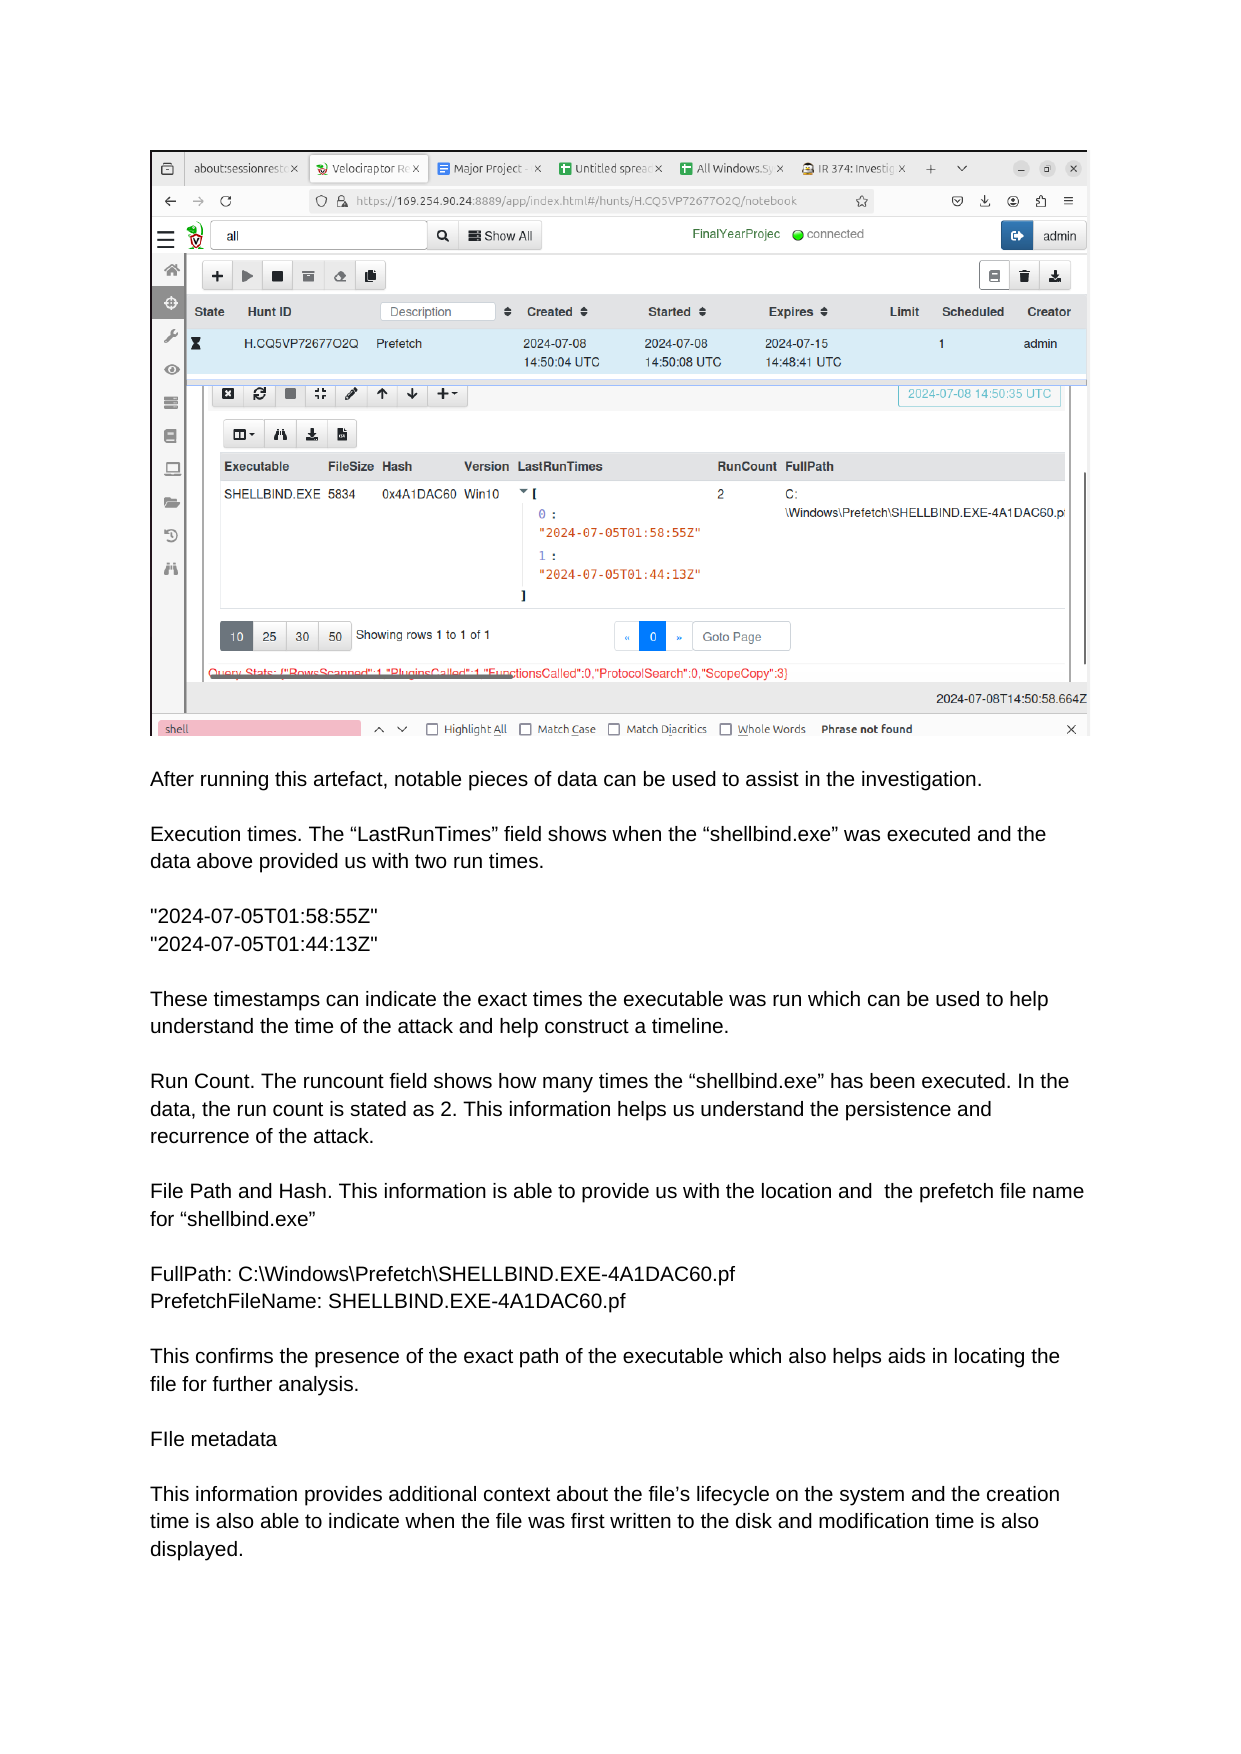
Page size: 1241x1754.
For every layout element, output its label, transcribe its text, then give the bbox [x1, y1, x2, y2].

text Run Count. The runcount field shows how many times the “shellbind.exe” has been executed. In the data, the run count is stated as 2. This information helps us understand the persistence and recurrence of the attack. [150, 1069, 1090, 1148]
text Execution times. The “LastRunTimes” field shows when the “shellbind.exe” was executed and the data above provided us with two run times. [150, 822, 1090, 873]
text PrefetchFileName: SHELLBIND.EXE-4A1DAC60.pf [150, 1289, 1090, 1313]
text FullPath: C:\Windows\Prefetch\SHELLBIND.EXE-4A1DAC60.pf [150, 1262, 1090, 1286]
text File Path and Hash. This information is able to provide us with the location and the prefetch file name for “shellbind.exe” [150, 1179, 1090, 1231]
text This confirms the presence of the exact path of the executable which also helps aids in locating the file for further analysis. [150, 1344, 1090, 1396]
text This information provides additional context about the file’s lifecycle on the system and the creation time is also able to indicate when the file was first written to the disk and modification time is also displayed. [150, 1482, 1090, 1561]
text "2024-07-05T01:58:55Z" [150, 904, 1090, 928]
text These timestamps can indicate the exact times the executable was run which can be used to help understand the time of the attack and help construct a timeline. [150, 987, 1090, 1038]
text After running this artefact, notable pieces of data can be used to assist in the investigation. [150, 767, 1090, 791]
text FIle metadata [150, 1427, 1090, 1451]
picture [150, 150, 1091, 736]
text "2024-07-05T01:44:13Z" [150, 932, 1090, 956]
